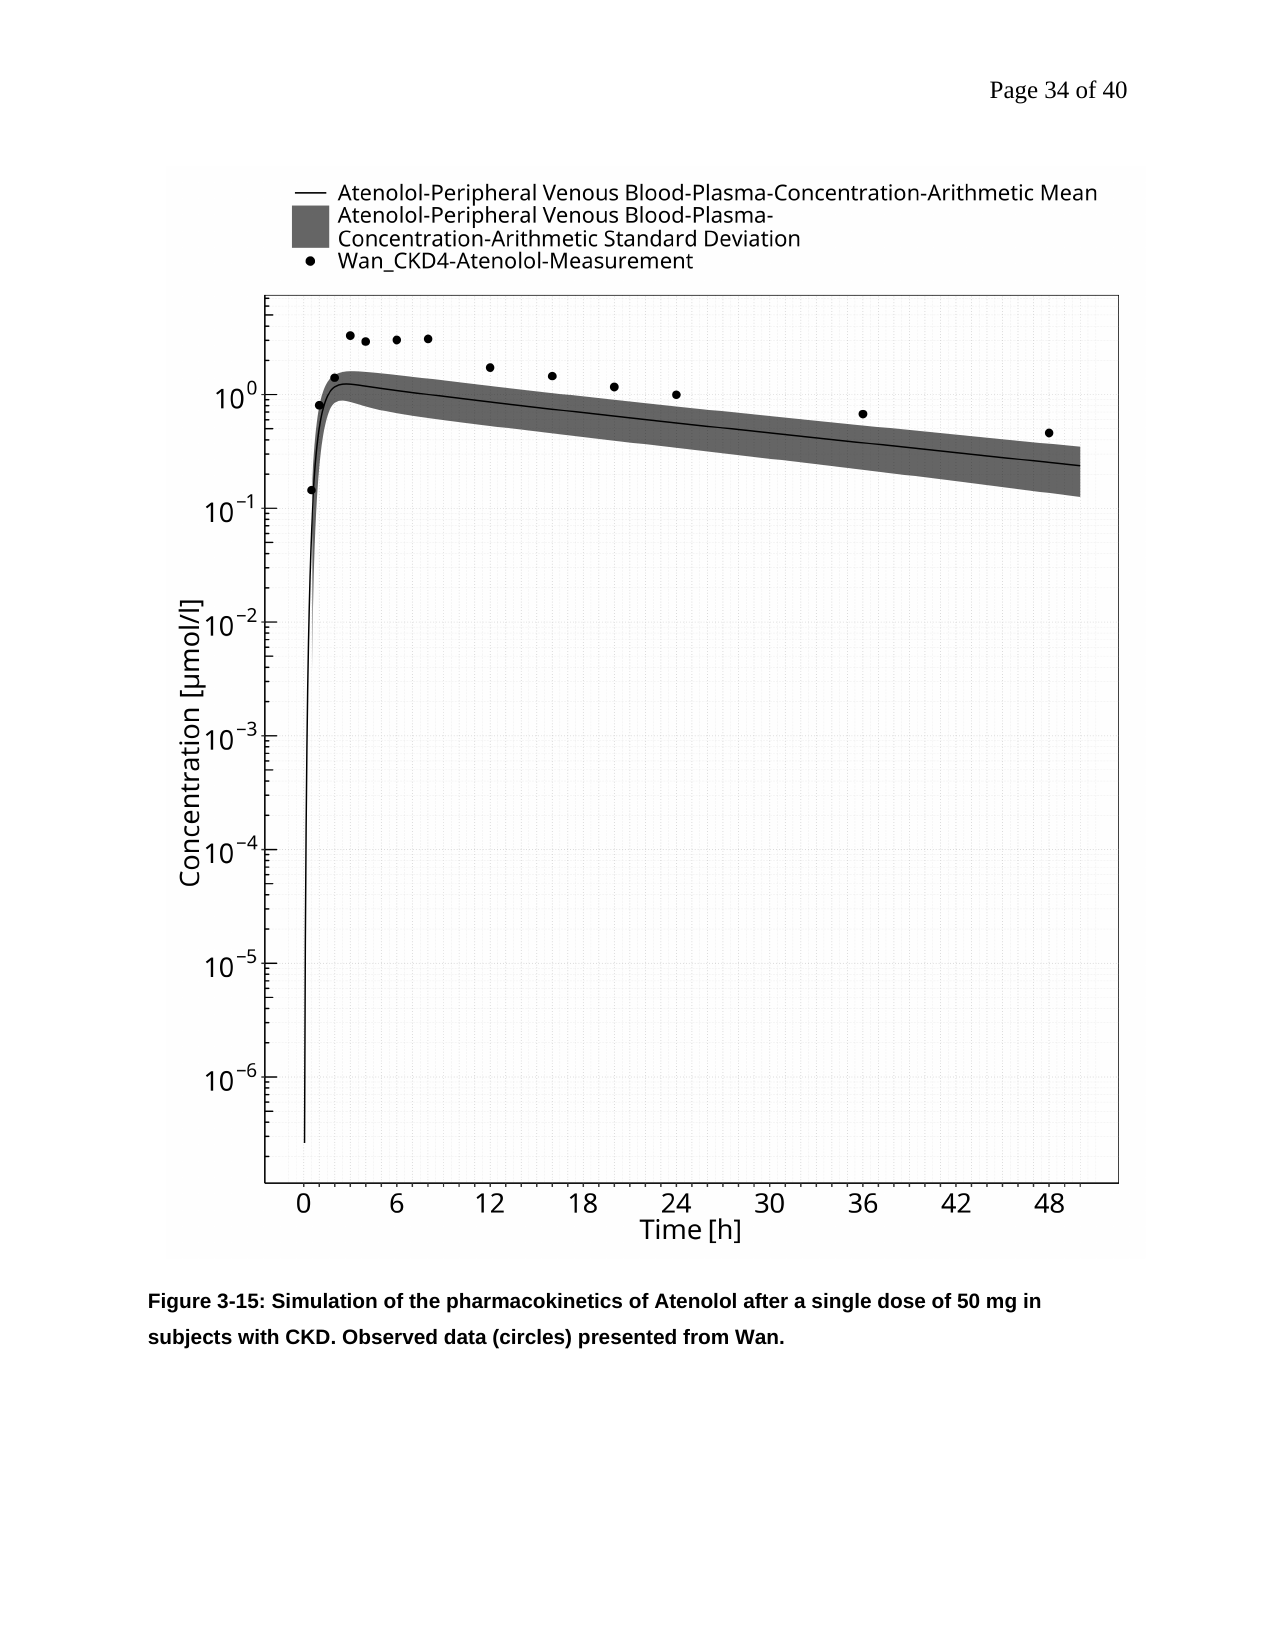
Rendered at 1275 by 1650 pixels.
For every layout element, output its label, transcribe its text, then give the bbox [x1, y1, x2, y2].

picture [166, 166, 1146, 1259]
text Figure 3-15: Simulation of the pharmacokinetics of Atenolol after a single dose of 50 mg in subjects with CKD. Observed data (circles) presented from Wan. [148, 1289, 1127, 1349]
